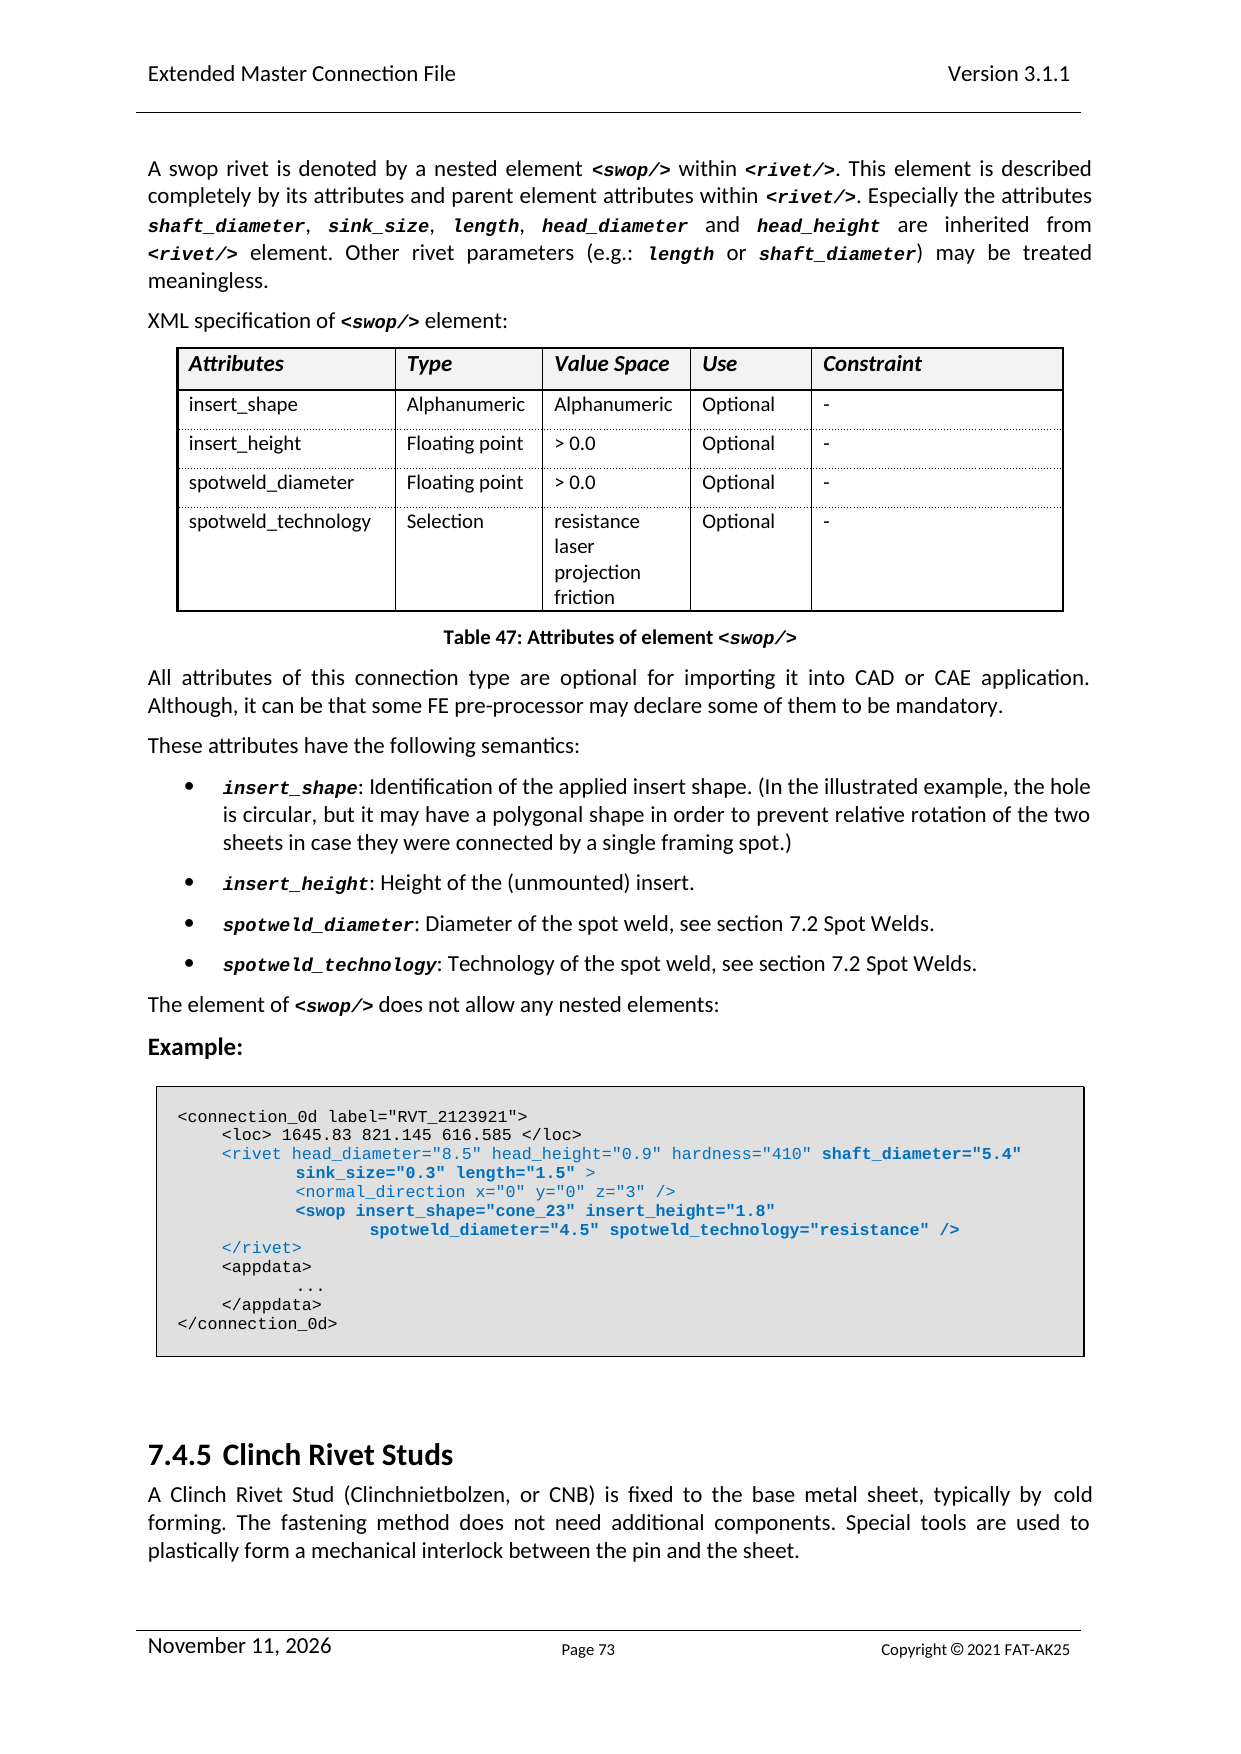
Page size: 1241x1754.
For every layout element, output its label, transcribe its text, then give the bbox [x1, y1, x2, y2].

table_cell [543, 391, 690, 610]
list insert_height: Height of the (unmounted) insert. [185, 868, 1092, 897]
text </connection_0d> [157, 1312, 1083, 1331]
text spotweld_diameter="4.5" spotweld_technology="resistance" /> [157, 1218, 1083, 1237]
text Table 47: Attributes of element <swop/> [148, 624, 1092, 650]
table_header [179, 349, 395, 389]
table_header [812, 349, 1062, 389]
subtitle Clinch Rivet Studs [148, 1435, 1092, 1473]
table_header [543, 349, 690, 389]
list Example: [148, 1031, 1092, 1061]
text <connection_0d label="RVT_2123921"> [157, 1105, 1083, 1124]
list spotweld_diameter: Diameter of the spot weld, see section 7.2 Spot Welds. [185, 909, 1092, 937]
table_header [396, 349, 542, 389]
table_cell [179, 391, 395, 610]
text A swop rivet is denoted by a nested element <swop/> within <rivet/>. This element is described completely by its attributes and parent element attributes within <rivet/>. Especially the attributes shaft_diameter, sink_size, length, head_diameter and head_height are inherited from <rivet/> element. Other rivet parameters (e.g.: length or shaft_diameter) may be treated meaningless. [148, 154, 1092, 294]
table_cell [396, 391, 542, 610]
list spotweld_technology: Technology of the spot weld, see section 7.2 Spot Welds. [185, 949, 1092, 978]
list The element of <swop/> does not allow any nested elements: [148, 990, 1092, 1018]
list insert_shape: Identification of the applied insert shape. (In the illustrated example, the hole is circular, but it may have a polygonal shape in order to prevent relative rotation of the two sheets in case they were connected by a single framing spot.) [185, 772, 1092, 856]
text ... [157, 1275, 1083, 1293]
text A Clinch Rivet Stud (Clinchnietbolzen, or CNB) is fixed to the base metal sheet, typically by cold forming. The fastening method does not need additional components. Special tools are used to plastically form a mechanical interlock between the pin and the sheet. [148, 1480, 1092, 1564]
text sink_size="0.3" length="1.5" > [157, 1162, 1083, 1180]
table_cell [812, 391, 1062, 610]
text </rivet> [157, 1237, 1083, 1256]
text <rivet head_diameter="8.5" head_height="0.9" hardness="410" shaft_diameter="5.4" [157, 1143, 1083, 1162]
text XML specification of <swop/> element: [148, 306, 1092, 334]
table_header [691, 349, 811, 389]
text <appdata> [157, 1256, 1083, 1275]
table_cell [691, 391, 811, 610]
text <loc> 1645.83 821.145 616.585 </loc> [157, 1124, 1083, 1143]
text <normal_direction x="0" y="0" z="3" /> [157, 1180, 1083, 1199]
text <swop insert_shape="cone_23" insert_height="1.8" [157, 1199, 1083, 1218]
text </appdata> [157, 1293, 1083, 1312]
text All attributes of this connection type are optional for importing it into CAD or CAE application. Although, it can be that some FE pre-processor may declare some of them to be mandatory. [148, 663, 1092, 719]
text These attributes have the following semantics: [148, 731, 1092, 759]
